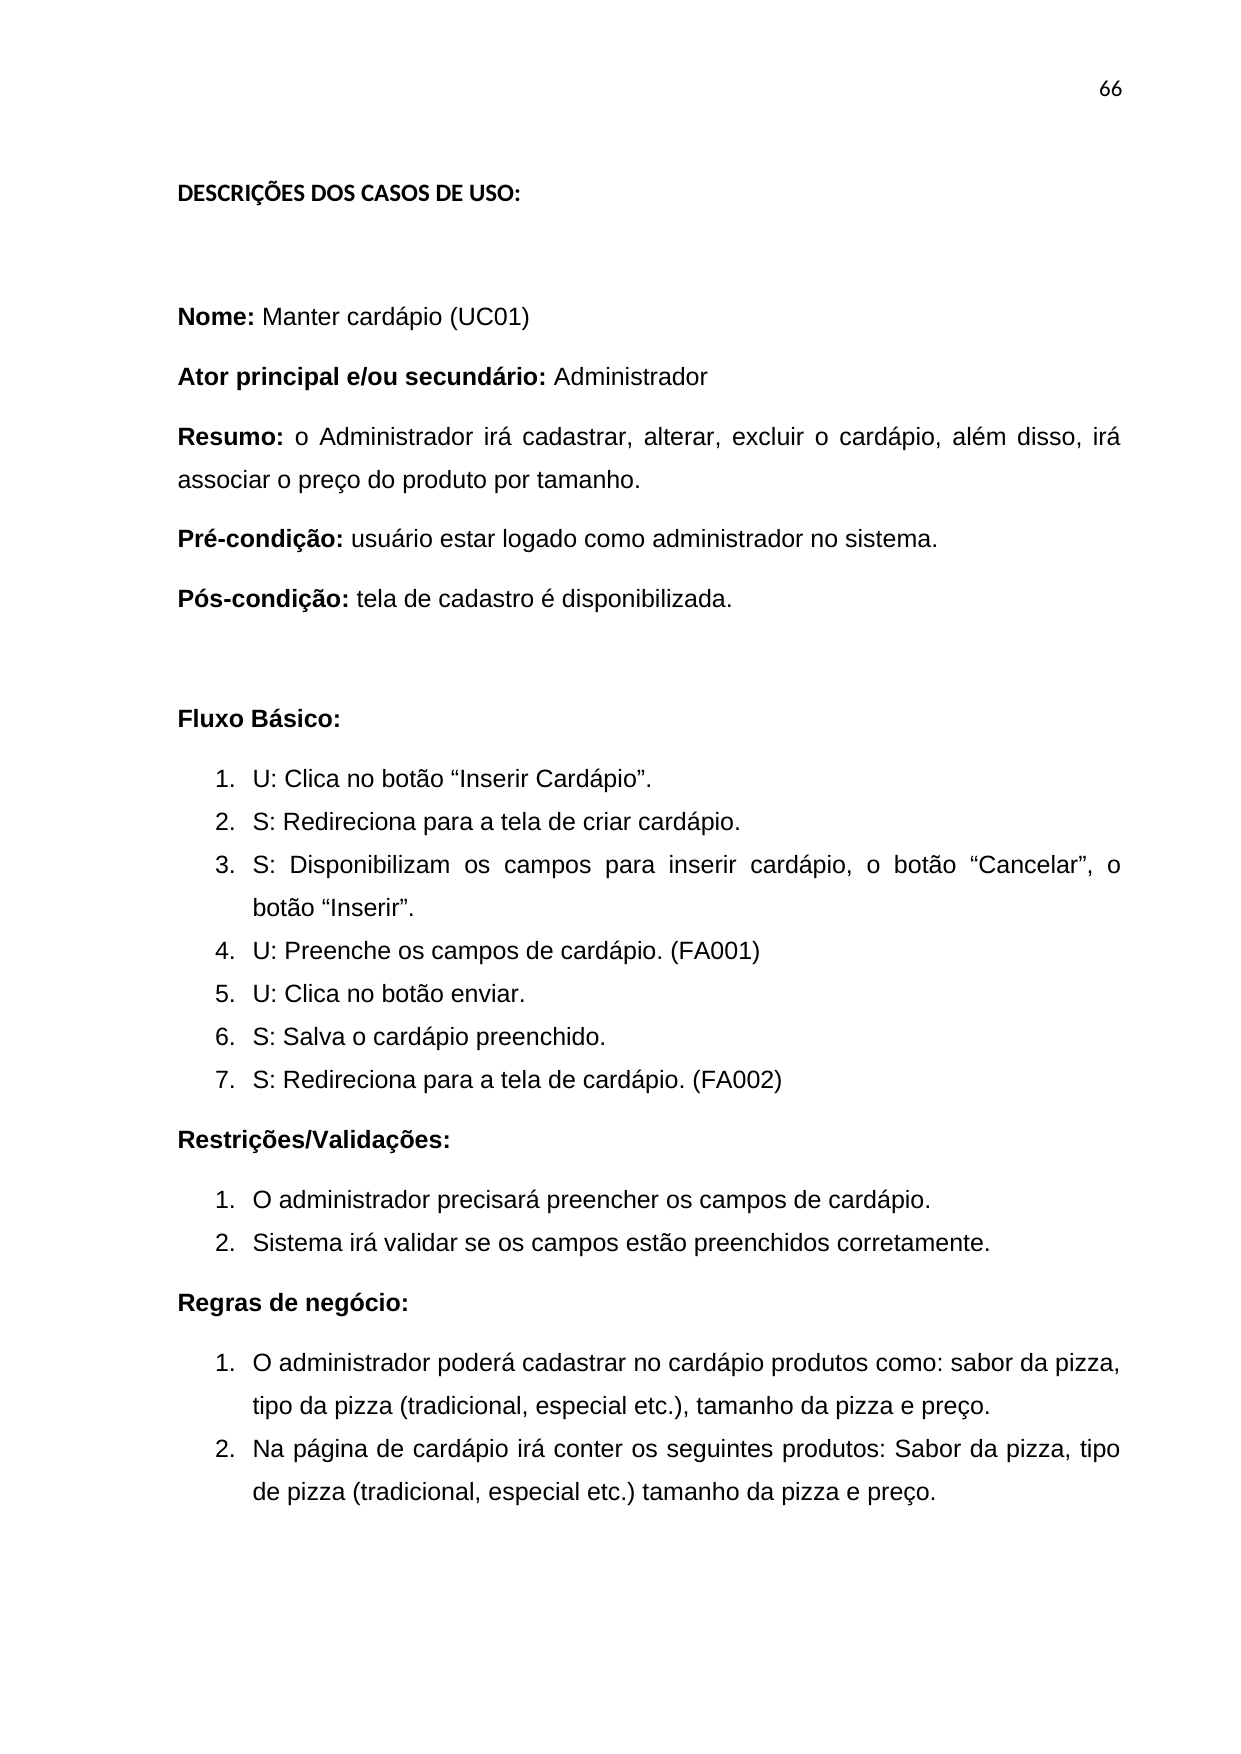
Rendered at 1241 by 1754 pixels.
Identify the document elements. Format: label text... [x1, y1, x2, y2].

list U: Preenche os campos de cardápio. (FA001) [215, 936, 1122, 965]
text Fluxo Básico: [177, 704, 1122, 733]
text Restrições/Validações: [177, 1125, 1122, 1154]
list S: Redireciona para a tela de cardápio. (FA002) [215, 1066, 1122, 1094]
list Na página de cardápio irá conter os seguintes produtos: Sabor da pizza, tipo de pizza (tradicional, especial etc.) tamanho da pizza e preço. [215, 1434, 1122, 1506]
list O administrador poderá cadastrar no cardápio produtos como: sabor da pizza, tipo da pizza (tradicional, especial etc.), tamanho da pizza e preço. [215, 1348, 1122, 1420]
list Sistema irá validar se os campos estão preenchidos corretamente. [215, 1228, 1122, 1257]
list S: Redireciona para a tela de criar cardápio. [215, 807, 1122, 836]
list S: Salva o cardápio preenchido. [215, 1022, 1122, 1051]
list U: Clica no botão enviar. [215, 979, 1122, 1008]
list O administrador precisará preencher os campos de cardápio. [215, 1185, 1122, 1214]
text Pós-condição: tela de cadastro é disponibilizada. [177, 584, 1122, 613]
text Regras de negócio: [177, 1288, 1122, 1317]
list U: Clica no botão “Inserir Cardápio”. [215, 764, 1122, 792]
text Ator principal e/ou secundário: Administrador [177, 362, 1122, 391]
text Pré-condição: usuário estar logado como administrador no sistema. [177, 524, 1122, 553]
text Nome: Manter cardápio (UC01) [177, 302, 1122, 331]
text DESCRIÇÕES DOS CASOS DE USO: [177, 177, 1122, 208]
text Resumo: o Administrador irá cadastrar, alterar, excluir o cardápio, além disso, irá associar o preço do produto por tamanho. [177, 422, 1122, 493]
list S: Disponibilizam os campos para inserir cardápio, o botão “Cancelar”, o botão “Inserir”. [215, 850, 1122, 922]
